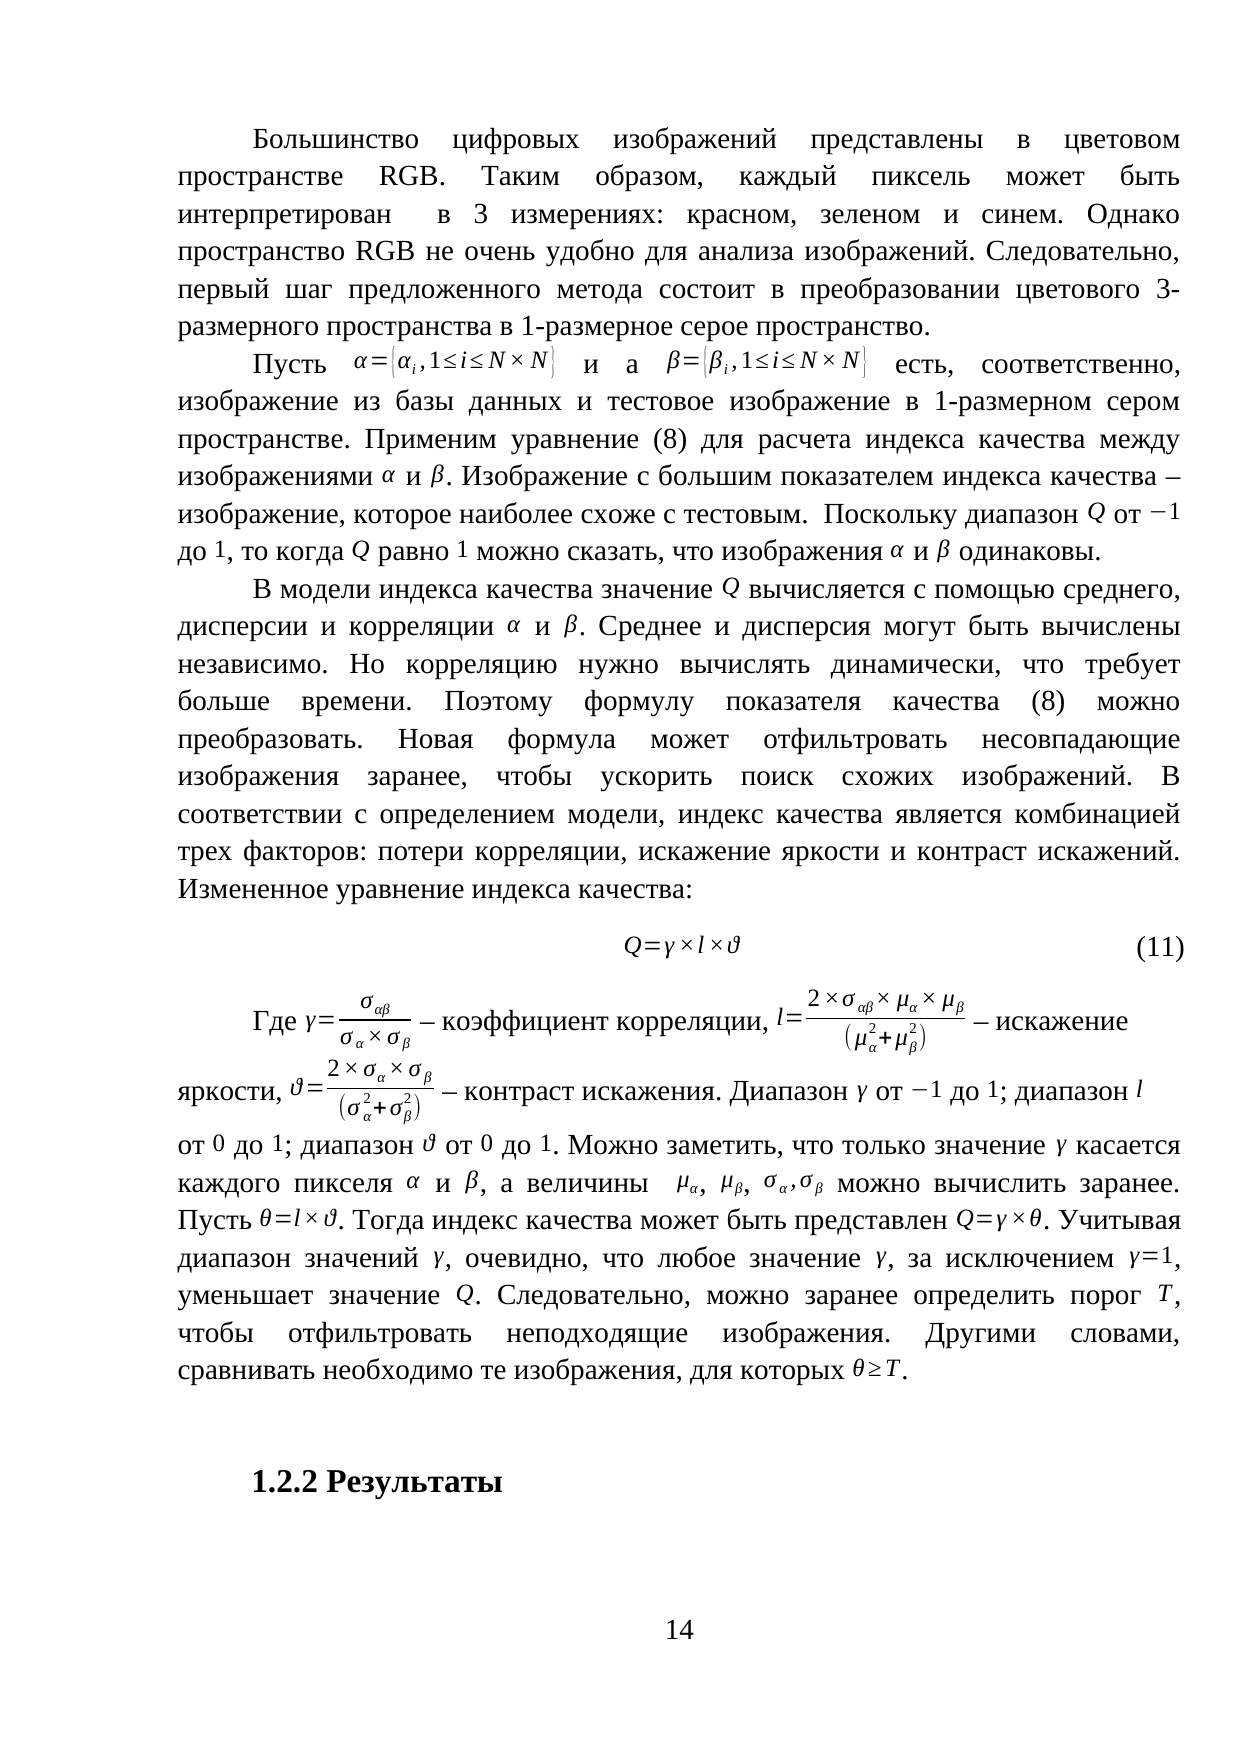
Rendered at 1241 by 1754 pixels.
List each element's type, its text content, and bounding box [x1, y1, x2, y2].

subtitle 1.2.2 Результаты [177, 1462, 1181, 1499]
text Пусть и а есть, соответственно, изображение из базы данных и тестовое изображение в 1-размерном сером пространстве. Применим уравнение (8) для расчета индекса качества между изображениями и . Изображение с большим показателем индекса качества – изображение, которое наиболее схоже с тестовым. Поскольку диапазон от до , то когда равно можно сказать, что изображения и одинаковы. [177, 343, 1181, 568]
text В модели индекса качества значение вычисляется с помощью среднего, дисперсии и корреляции и . Среднее и дисперсия могут быть вычислены независимо. Но корреляцию нужно вычислять динамически, что требует больше времени. Поэтому формулу показателя качества (8) можно преобразовать. Новая формула может отфильтровать несовпадающие изображения заранее, чтобы ускорить поиск схожих изображений. В соответствии с определением модели, индекс качества является комбинацией трех факторов: потери корреляции, искажение яркости и контраст искажений. Измененное уравнение индекса качества: [177, 568, 1181, 906]
text яркости, – контраст искажения. Диапазон от до ; диапазон [177, 1055, 1181, 1124]
table_header (11) [1125, 906, 1196, 985]
table_header [166, 906, 1125, 985]
text Большинство цифровых изображений представлены в цветовом пространстве RGB. Таким образом, каждый пиксель может быть интерпретирован в 3 измерениях: красном, зеленом и синем. Однако пространство RGB не очень удобно для анализа изображений. Следовательно, первый шаг предложенного метода состоит в преобразовании цветового 3-размерного пространства в 1-размерное серое пространство. [177, 118, 1181, 343]
text Где – коэффициент корреляции, – искажение [177, 985, 1181, 1055]
text от до ; диапазон от до . Можно заметить, что только значение касается каждого пикселя и , а величины , , можно вычислить заранее. Пусть . Тогда индекс качества может быть представлен . Учитывая диапазон значений , очевидно, что любое значение , за исключением , уменьшает значение . Следовательно, можно заранее определить порог , чтобы отфильтровать неподходящие изображения. Другими словами, сравнивать необходимо те изображения, для которых . [177, 1124, 1181, 1387]
